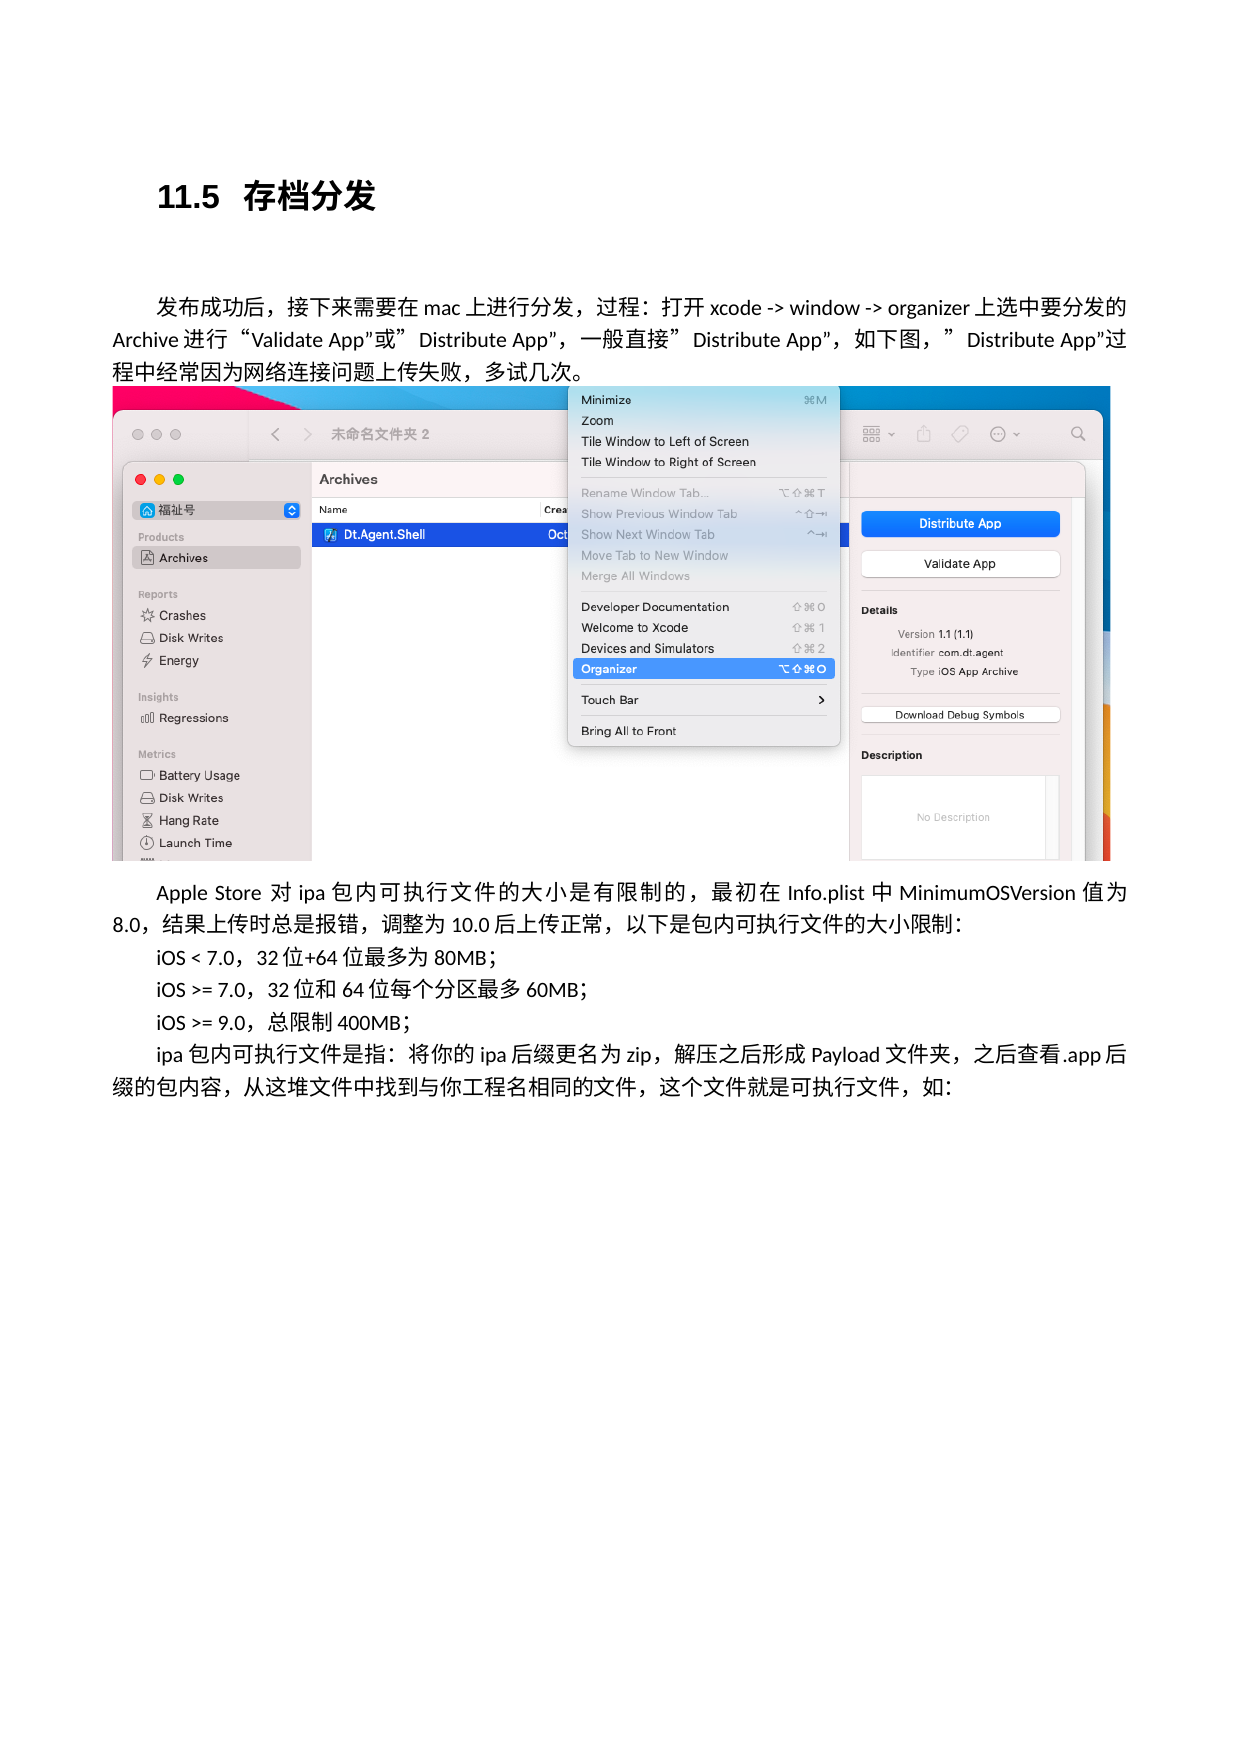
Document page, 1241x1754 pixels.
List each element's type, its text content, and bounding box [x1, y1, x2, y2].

text 发布成功后，接下来需要在mac上进行分发，过程：打开xcode -> window -> organizer上选中要分发的Archive进行“Validate App”或”Distribute App”，一般直接”Distribute App”，如下图，”Distribute App”过程中经常因为网络连接问题上传失败，多试几次。 [112, 289, 1128, 387]
text ipa包内可执行文件是指：将你的ipa后缀更名为zip，解压之后形成Payload文件夹，之后查看.app后缀的包内容，从这堆文件中找到与你工程名相同的文件，这个文件就是可执行文件，如： [112, 1037, 1128, 1102]
text iOS < 7.0，32位+64位最多为80MB； [112, 939, 1128, 972]
text iOS >= 9.0，总限制400MB； [112, 1004, 1128, 1037]
text Apple Store 对ipa包内可执行文件的大小是有限制的，最初在Info.plist中MinimumOSVersion值为8.0，结果上传时总是报错，调整为10.0后上传正常，以下是包内可执行文件的大小限制： [112, 874, 1128, 939]
picture [112, 386, 1111, 861]
text iOS >= 7.0，32位和64位每个分区最多60MB； [112, 972, 1128, 1004]
subtitle 存档分发 [157, 162, 1128, 227]
